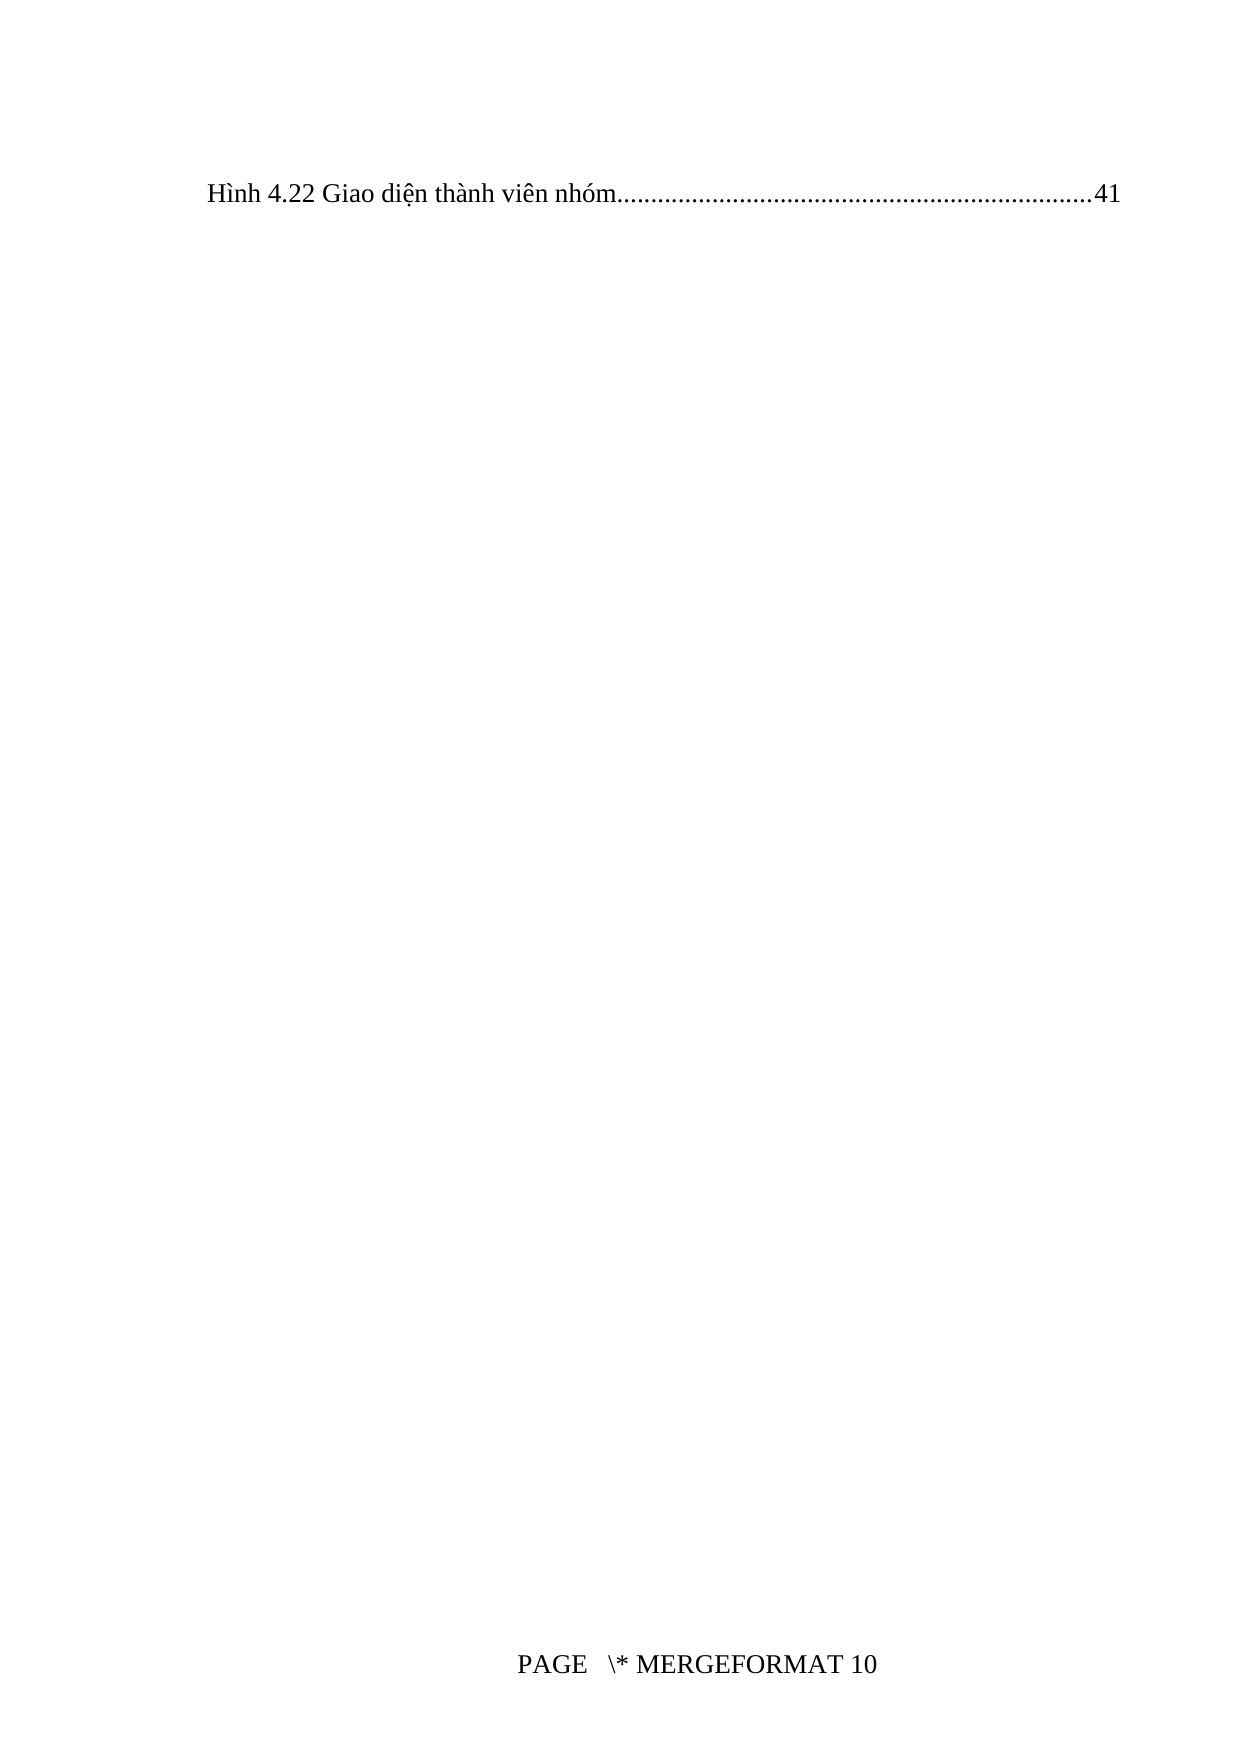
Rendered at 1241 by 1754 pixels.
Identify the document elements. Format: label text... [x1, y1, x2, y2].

text Hình 4.22 Giao diện thành viên nhóm 41 [207, 177, 1122, 208]
